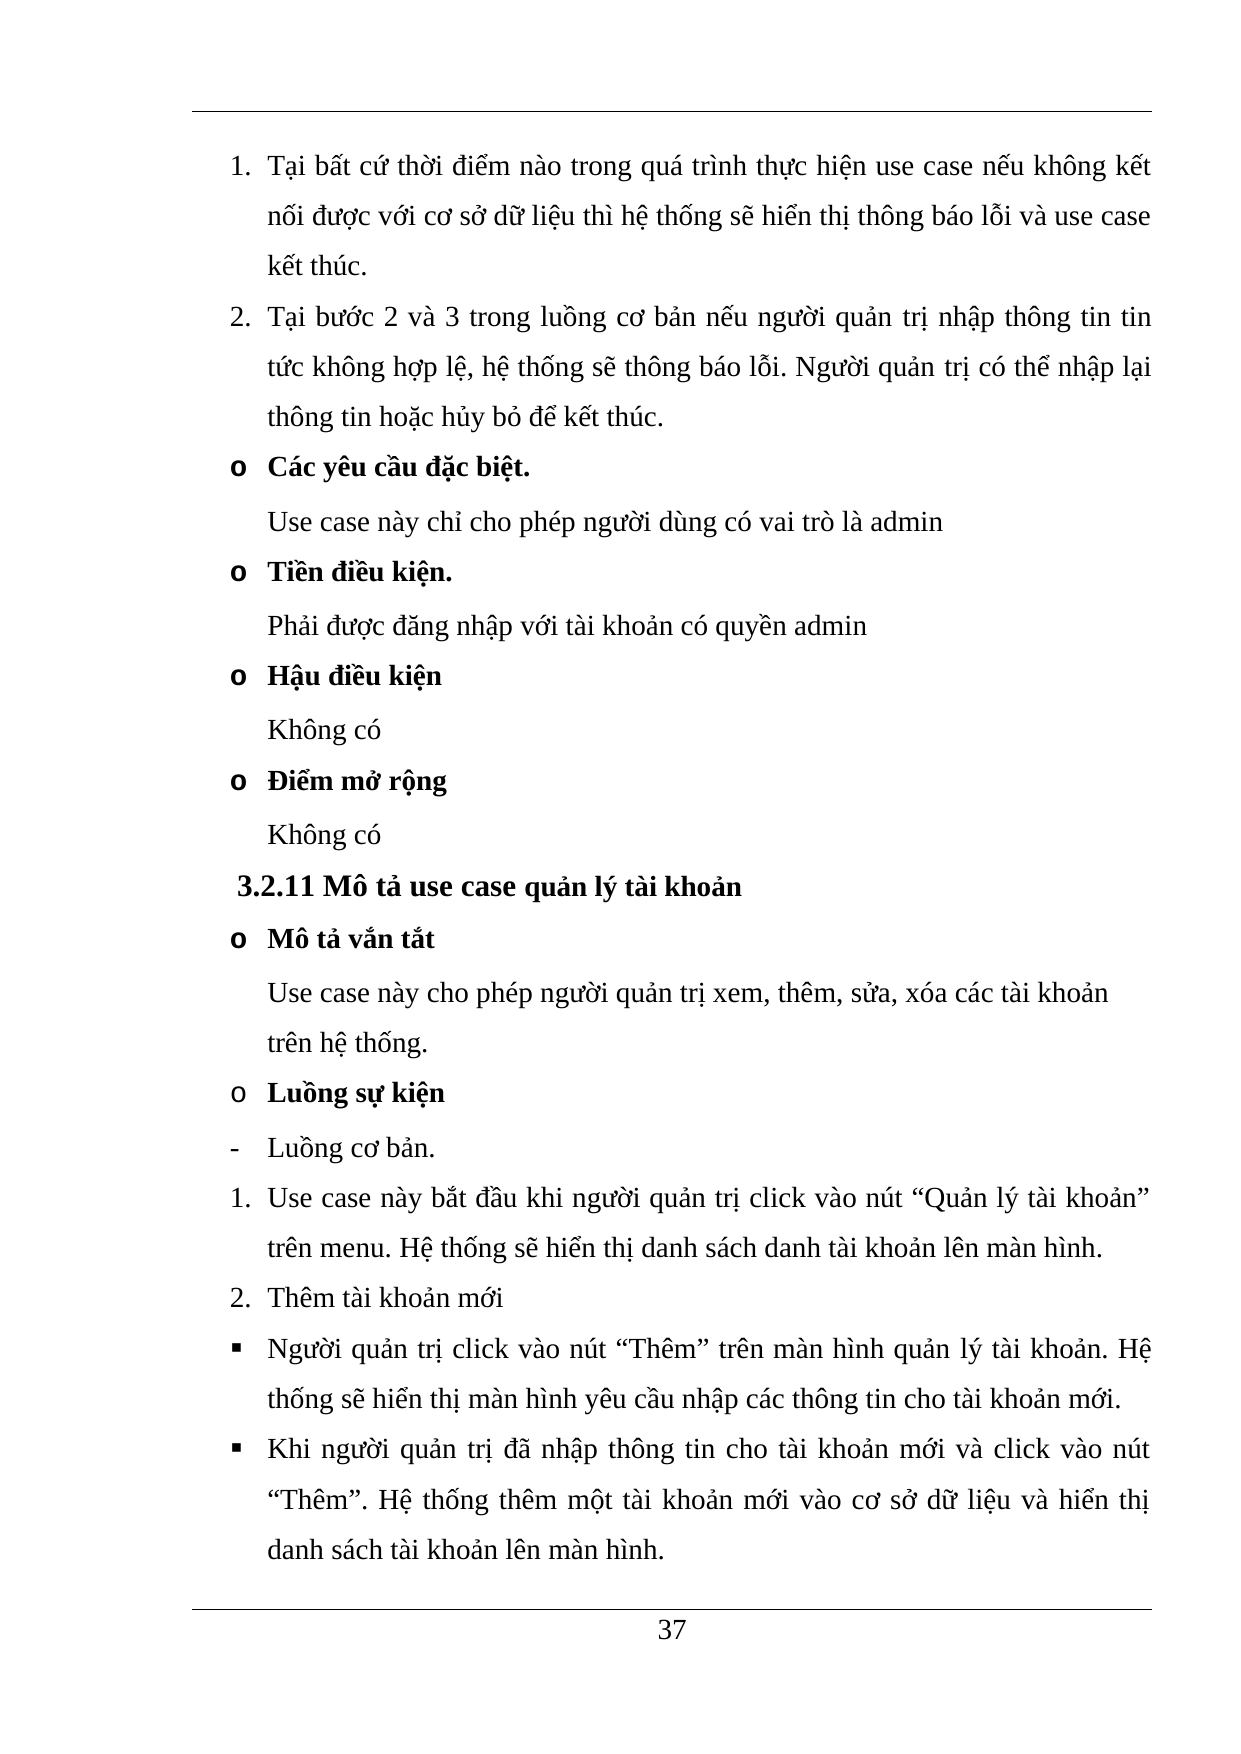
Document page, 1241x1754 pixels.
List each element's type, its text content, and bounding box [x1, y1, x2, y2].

list Use case này bắt đầu khi người quản trị click vào nút “Quản lý tài khoản” trên menu. Hệ thống sẽ hiển thị danh sách danh tài khoản lên màn hình. [229, 1180, 1152, 1264]
list Luồng sự kiện [229, 1076, 1152, 1112]
list Các yêu cầu đặc biệt. [229, 449, 1152, 486]
list Use case này cho phép người quản trị xem, thêm, sửa, xóa các tài khoản trên hệ thống. [267, 975, 1152, 1059]
list Tại bất cứ thời điểm nào trong quá trình thực hiện use case nếu không kết nối được với cơ sở dữ liệu thì hệ thống sẽ hiển thị thông báo lỗi và use case kết thúc. [229, 148, 1152, 282]
list Tại bước 2 và 3 trong luồng cơ bản nếu người quản trị nhập thông tin tin tức không hợp lệ, hệ thống sẽ thông báo lỗi. Người quản trị có thể nhập lại thông tin hoặc hủy bỏ để kết thúc. [229, 299, 1152, 433]
list Thêm tài khoản mới [229, 1281, 1152, 1314]
list Không có [267, 817, 1152, 850]
subtitle 3.2.11 Mô tả use case quản lý tài khoản [237, 867, 1152, 903]
list Mô tả vắn tắt [229, 921, 1152, 957]
list Use case này chỉ cho phép người dùng có vai trò là admin [267, 504, 1152, 537]
list Khi người quản trị đã nhập thông tin cho tài khoản mới và click vào nút “Thêm”. Hệ thống thêm một tài khoản mới vào cơ sở dữ liệu và hiển thị danh sách tài khoản lên màn hình. [229, 1432, 1152, 1566]
list Tiền điều kiện. [229, 554, 1152, 590]
list Không có [267, 712, 1152, 746]
list Luồng cơ bản. [229, 1130, 1152, 1163]
list Hậu điều kiện [229, 658, 1152, 694]
list Người quản trị click vào nút “Thêm” trên màn hình quản lý tài khoản. Hệ thống sẽ hiển thị màn hình yêu cầu nhập các thông tin cho tài khoản mới. [229, 1331, 1152, 1415]
list Phải được đăng nhập với tài khoản có quyền admin [267, 608, 1152, 642]
list Điểm mở rộng [229, 763, 1152, 799]
